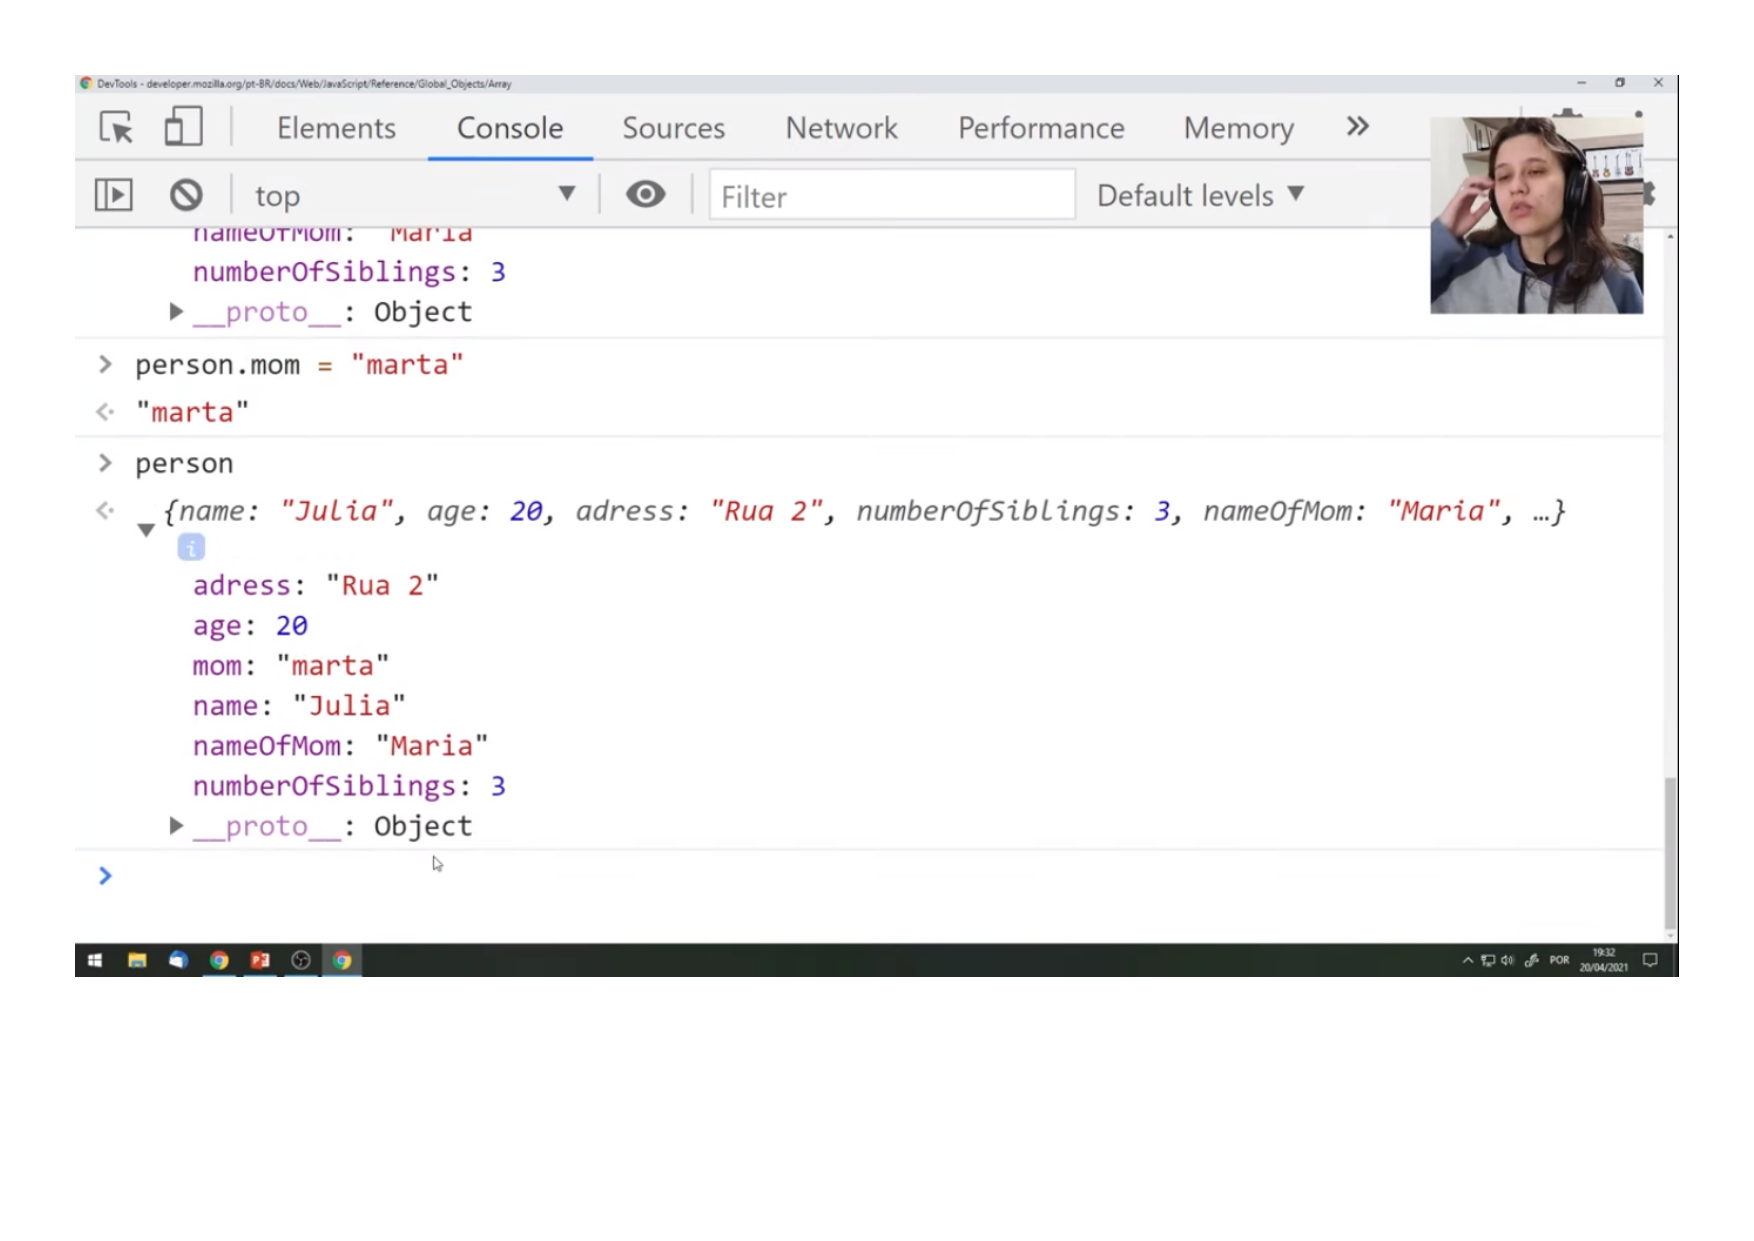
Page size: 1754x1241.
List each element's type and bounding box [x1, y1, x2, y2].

picture [75, 75, 1679, 977]
